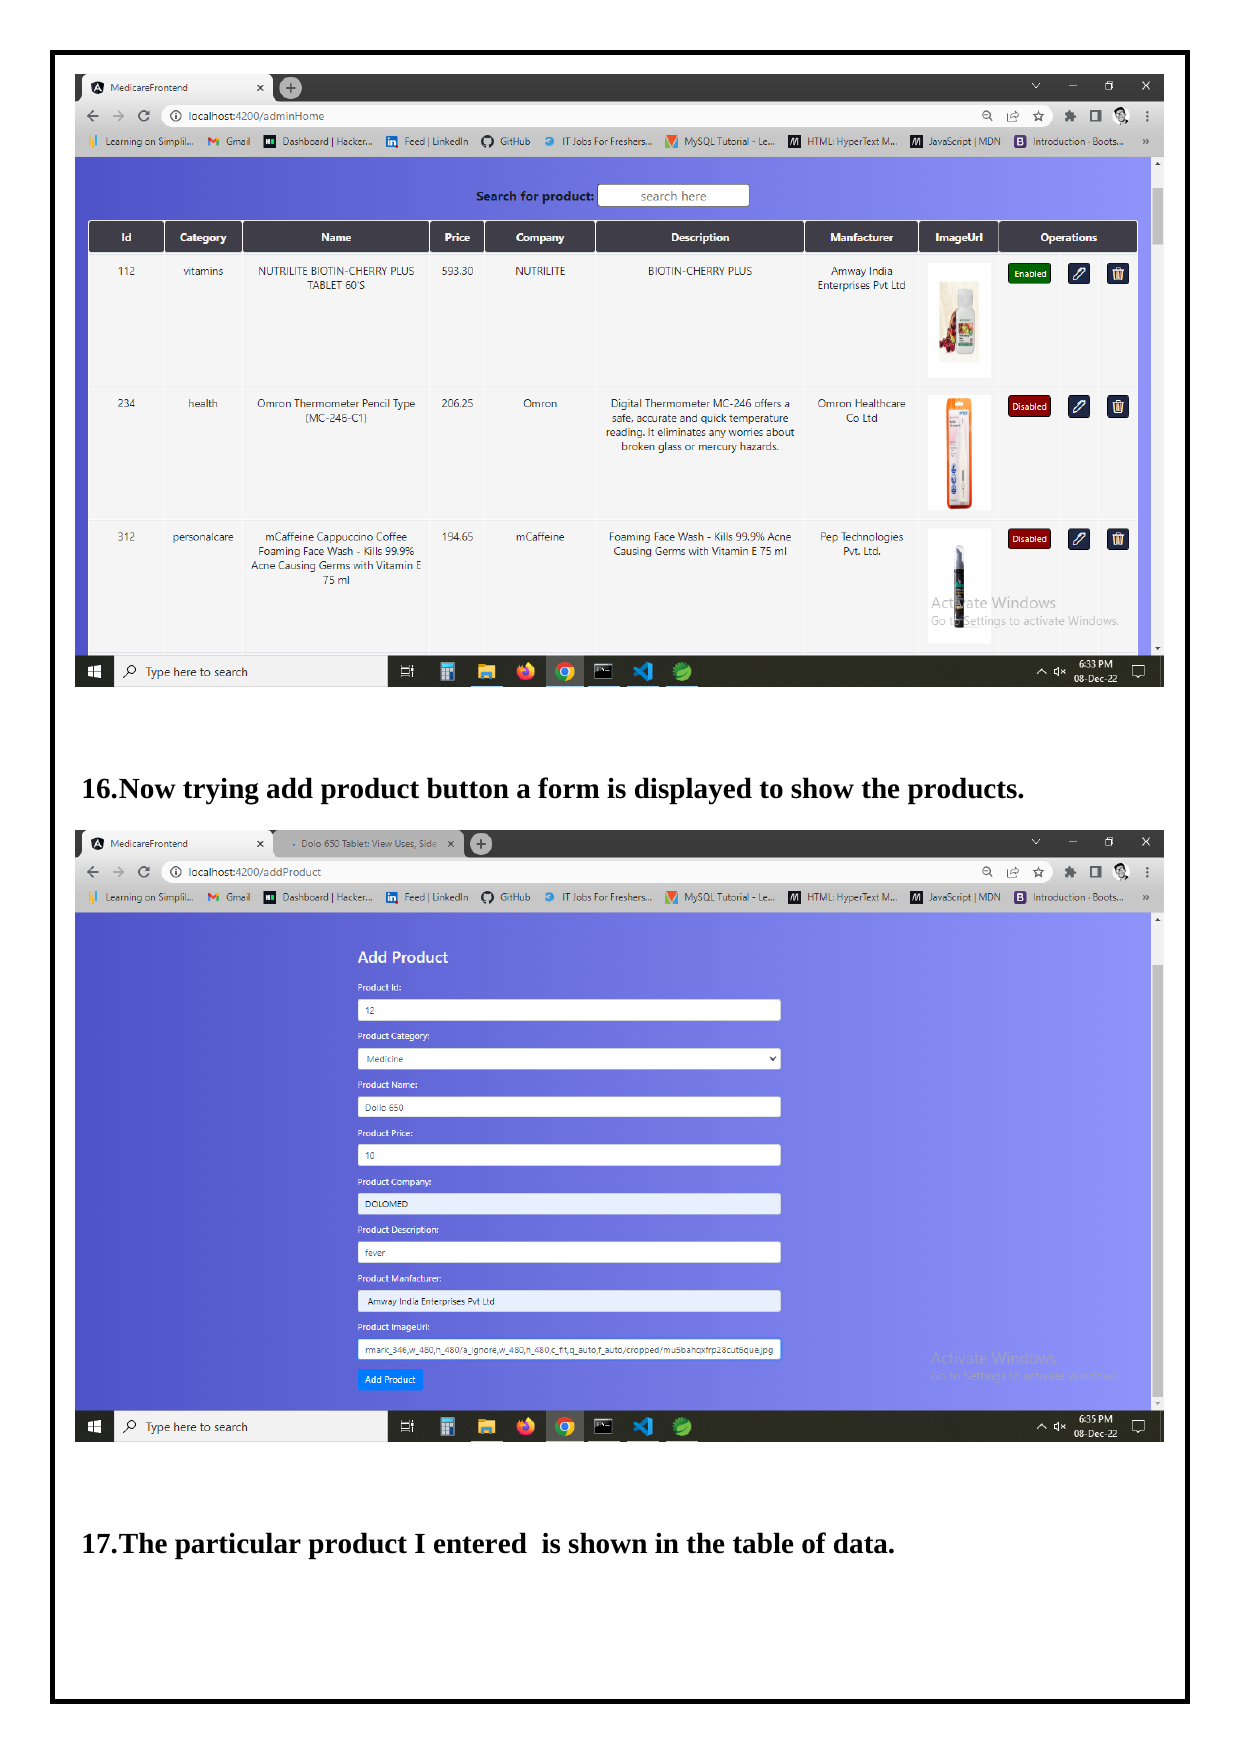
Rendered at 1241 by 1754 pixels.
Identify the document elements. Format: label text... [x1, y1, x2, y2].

picture [75, 74, 1164, 687]
list Now trying add product button a form is displayed to show the products. [81, 771, 1165, 804]
picture [75, 830, 1164, 1442]
list The particular product I entered is shown in the table of data. [81, 1526, 1165, 1560]
